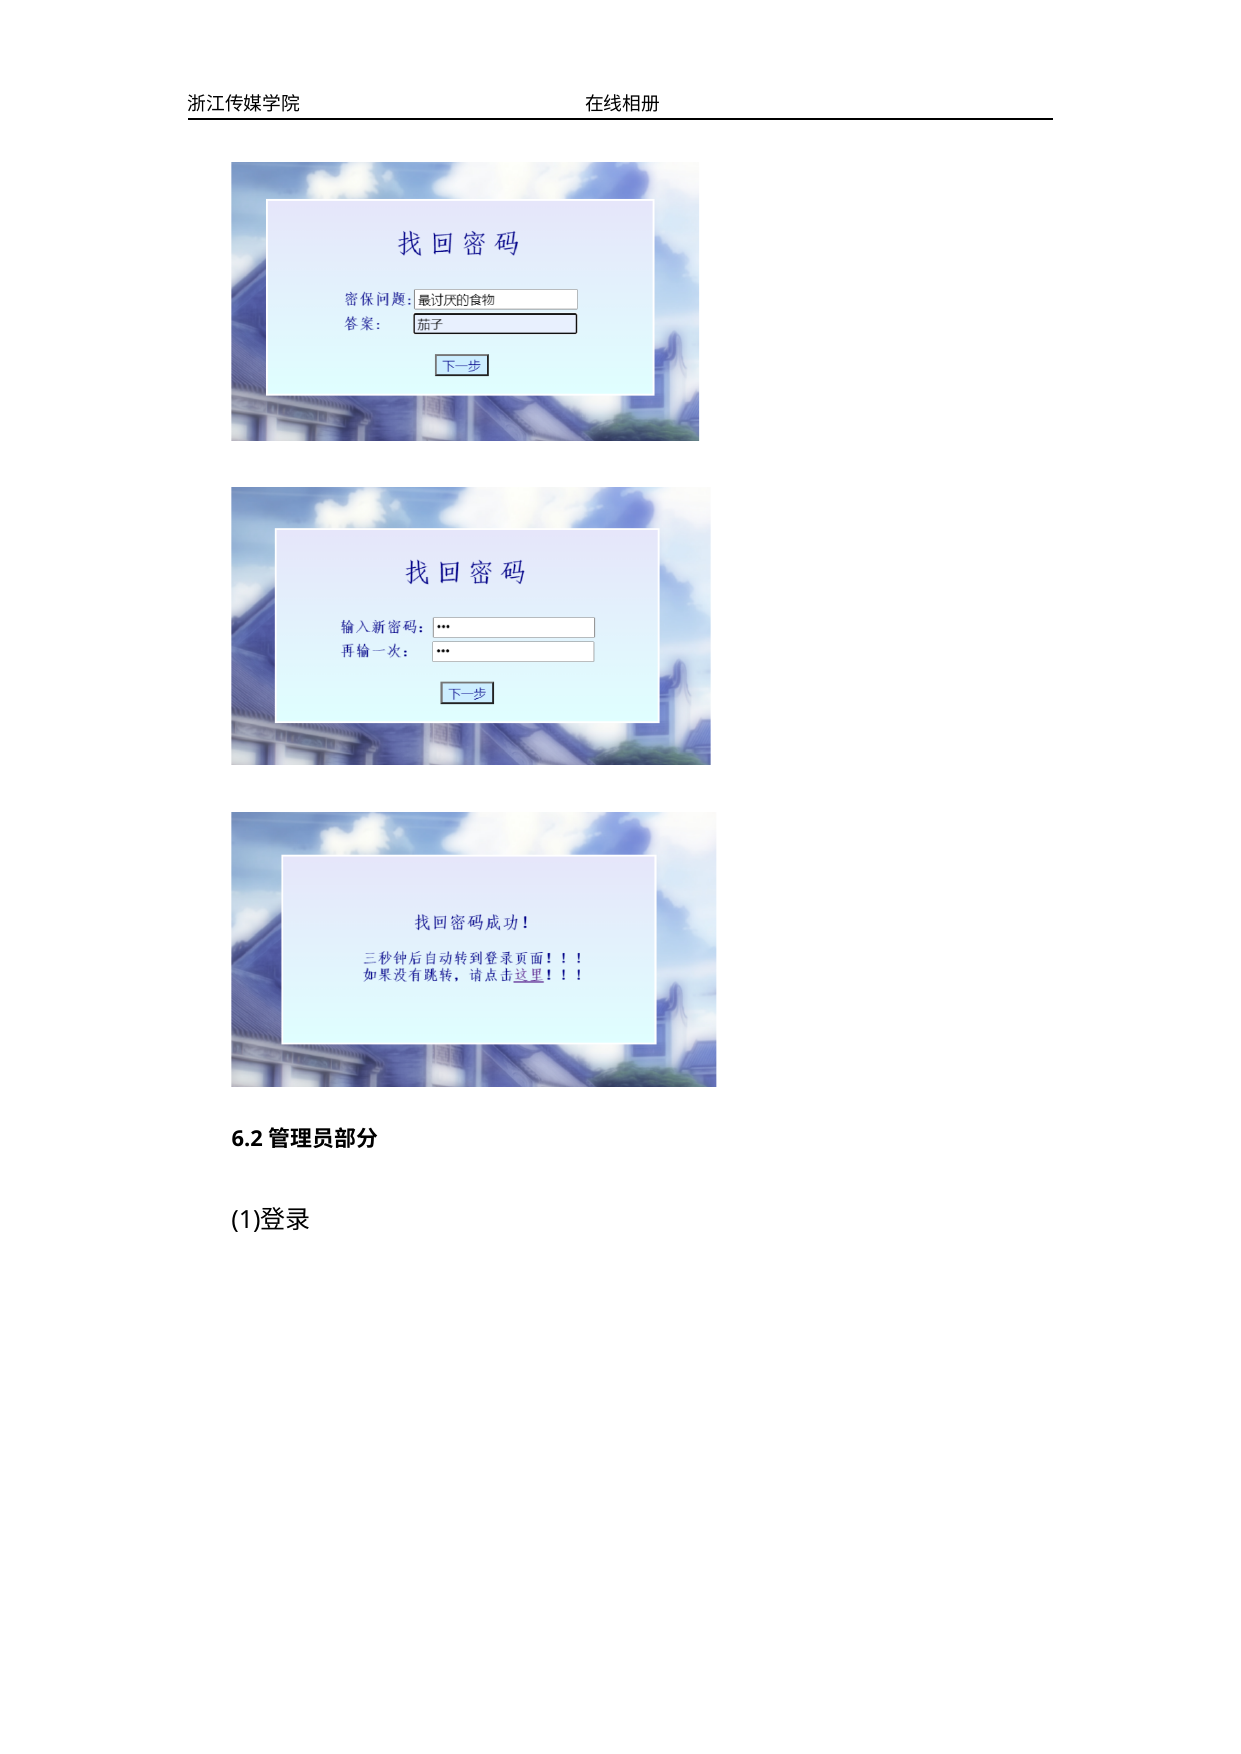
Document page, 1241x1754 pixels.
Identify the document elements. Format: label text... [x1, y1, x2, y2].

text (1)登录 [187, 1185, 1053, 1250]
subtitle 6.2 管理员部分 [187, 1121, 1053, 1153]
picture [231, 812, 717, 1087]
picture [231, 162, 700, 441]
picture [231, 487, 711, 765]
